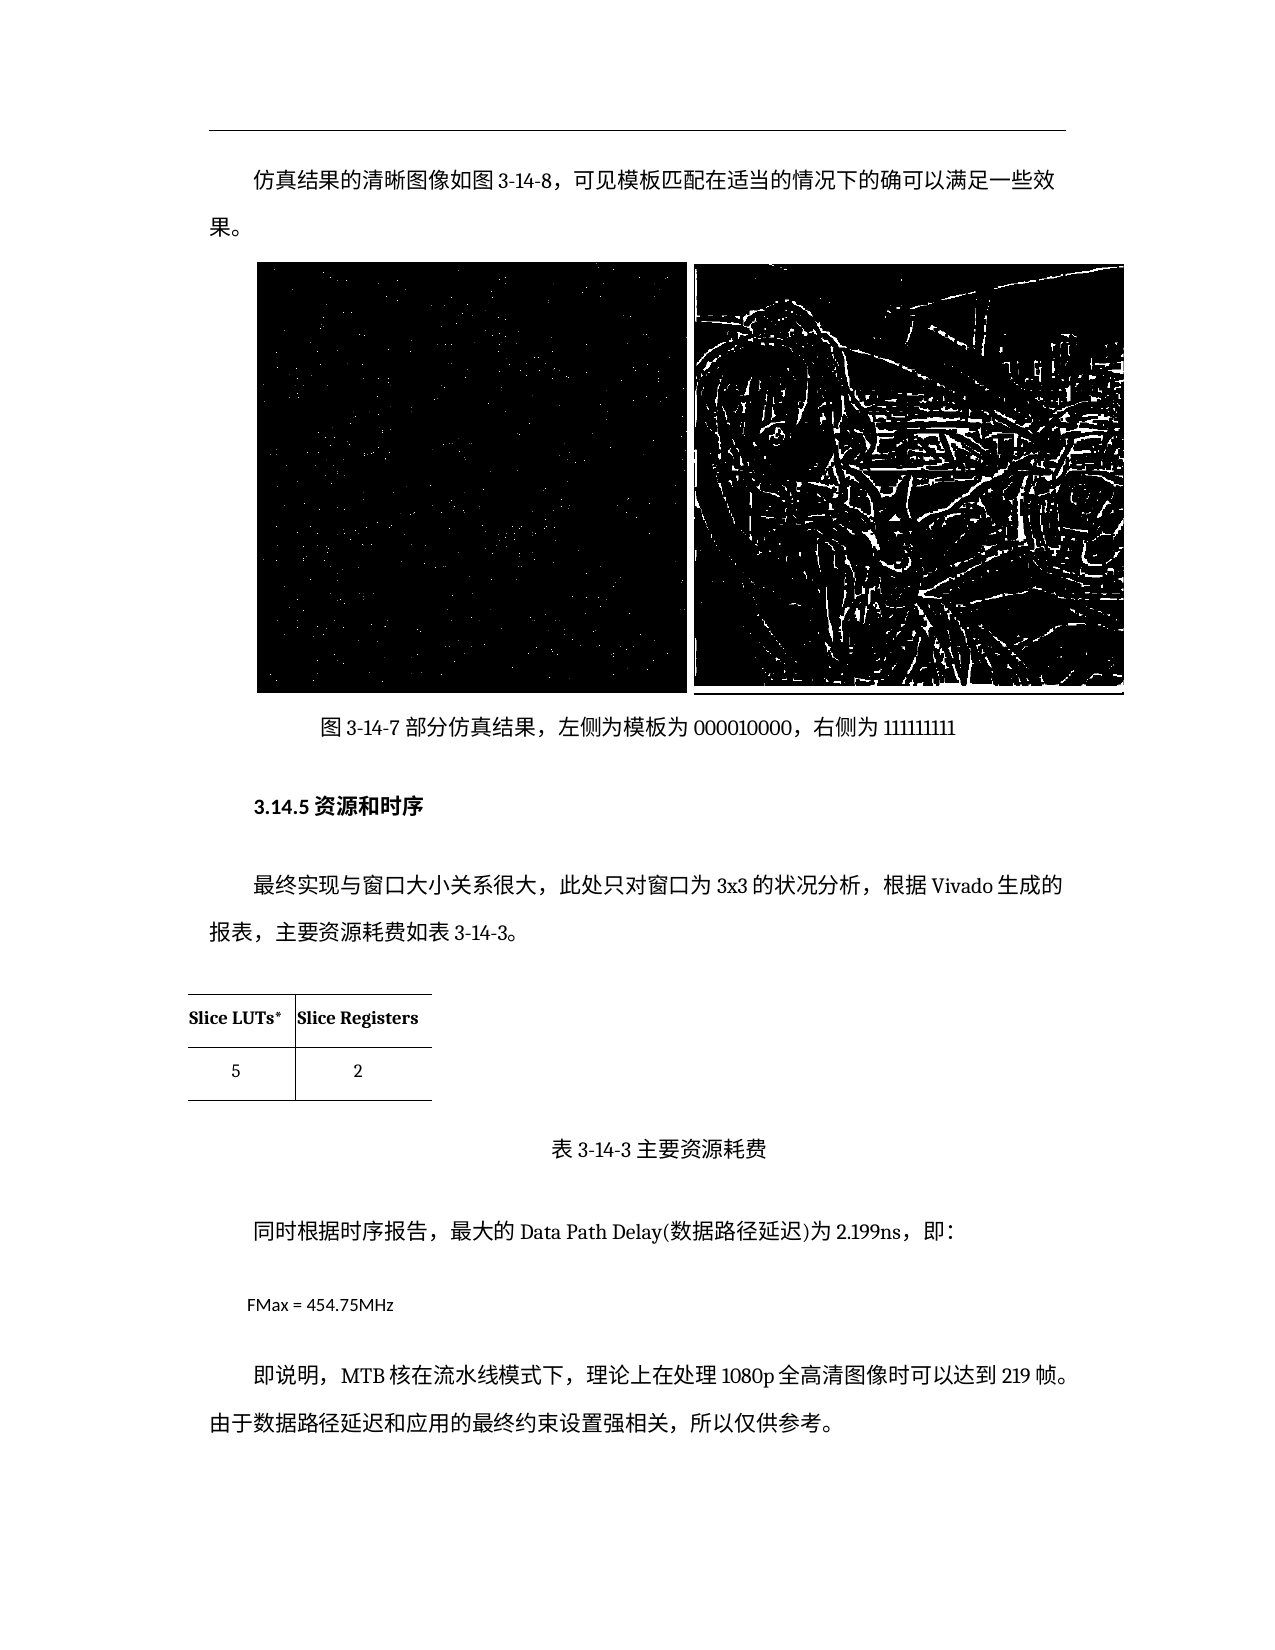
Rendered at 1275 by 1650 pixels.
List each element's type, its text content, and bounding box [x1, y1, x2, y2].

text 即说明，MTB核在流水线模式下，理论上在处理1080p全高清图像时可以达到219帧。由于数据路径延迟和应用的最终约束设置强相关，所以仅供参考。 [209, 1358, 1066, 1438]
table_header Slice LUTs* [188, 995, 295, 1047]
table_cell 2 [296, 1048, 432, 1100]
subtitle 3.14.5 资源和时序 [209, 789, 1066, 821]
table_cell 5 [188, 1048, 295, 1100]
text FMax = 454.75MHz [209, 1293, 1066, 1316]
text 同时根据时序报告，最大的Data Path Delay(数据路径延迟)为2.199ns，即： [209, 1214, 1066, 1246]
text 最终实现与窗口大小关系很大，此处只对窗口为3x3的状况分析，根据Vivado生成的报表，主要资源耗费如表3-14-3。 [209, 868, 1066, 947]
table_header Slice Registers [296, 995, 432, 1047]
picture [253, 257, 1129, 695]
text 表3-14-3 主要资源耗费 [209, 1132, 1066, 1202]
text 仿真结果的清晰图像如图3-14-8，可见模板匹配在适当的情况下的确可以满足一些效果。 [209, 163, 1066, 242]
